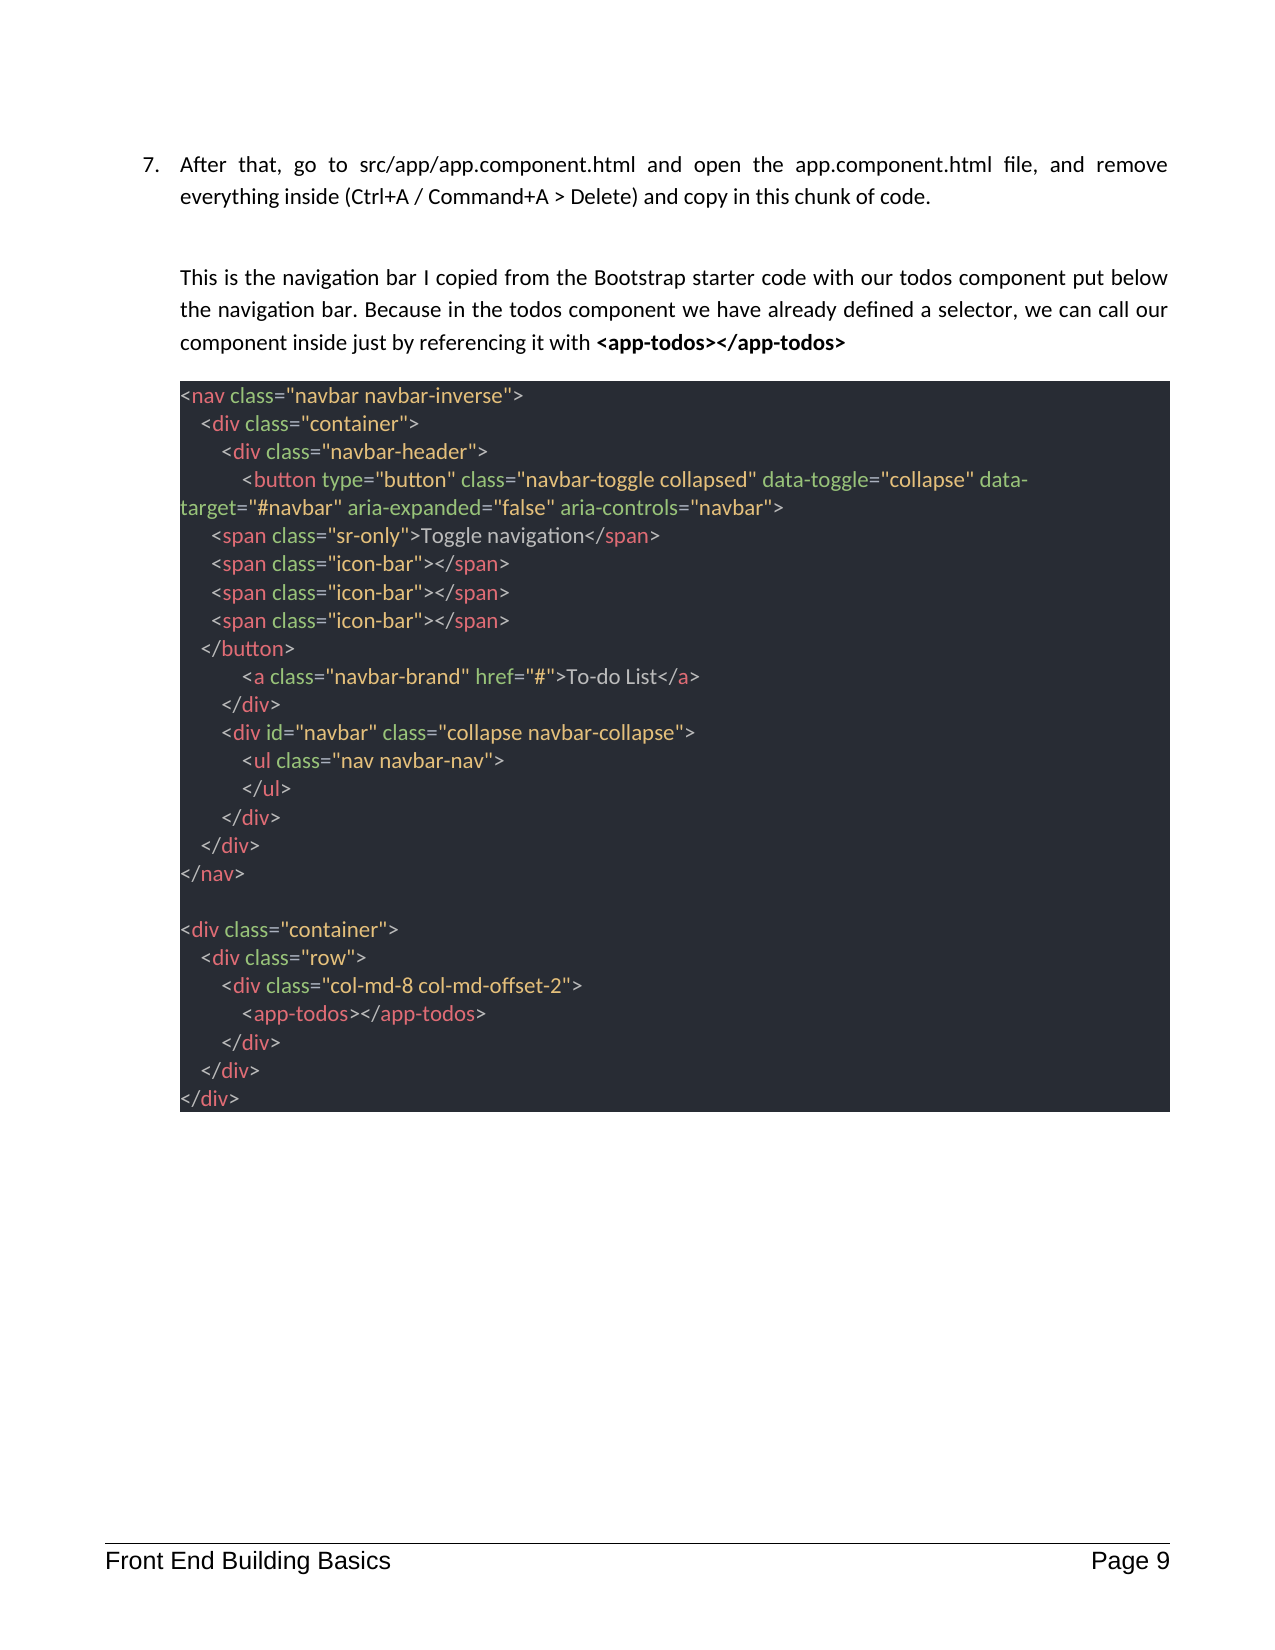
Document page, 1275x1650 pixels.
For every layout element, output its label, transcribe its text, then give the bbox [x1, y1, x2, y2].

text <span class="icon-bar"></span> [180, 577, 1170, 606]
text <div class="container"> [180, 409, 1170, 437]
text </div> [180, 1027, 1170, 1056]
text </ul> [180, 774, 1170, 802]
text <button type="button" class="navbar-toggle collapsed" data-toggle="collapse" data-target="#navbar" aria-expanded="false" aria-controls="navbar"> [180, 465, 1170, 521]
text </div> [180, 690, 1170, 718]
text <span class="icon-bar"></span> [180, 549, 1170, 577]
text <span class="icon-bar"></span> [180, 606, 1170, 634]
text </nav> [180, 859, 1170, 887]
text </button> [180, 634, 1170, 662]
text <a class="navbar-brand" href="#">To-do List</a> [180, 662, 1170, 690]
text </div> [180, 831, 1170, 859]
text <span class="sr-only">Toggle navigation</span> [180, 521, 1170, 549]
text <div id="navbar" class="collapse navbar-collapse"> [180, 718, 1170, 746]
text </div> [180, 802, 1170, 831]
text </div> [180, 1084, 1170, 1112]
text <div class="container"> [180, 915, 1170, 943]
text <ul class="nav navbar-nav"> [180, 746, 1170, 774]
text <nav class="navbar navbar-inverse"> [180, 381, 1170, 409]
list This is the navigation bar I copied from the Bootstrap starter code with our todos component put below the navigation bar. Because in the todos component we have already defined a selector, we can call our component inside just by referencing it with <app-todos></app-todos> [180, 263, 1170, 356]
text </div> [180, 1056, 1170, 1084]
list After that, go to src/app/app.component.html and open the app.component.html file, and remove everything inside (Ctrl+A / Command+A > Delete) and copy in this chunk of code. [142, 150, 1170, 210]
text <div class="row"> [180, 943, 1170, 971]
text <app-todos></app-todos> [180, 999, 1170, 1027]
text <div class="col-md-8 col-md-offset-2"> [180, 971, 1170, 999]
text <div class="navbar-header"> [180, 437, 1170, 465]
